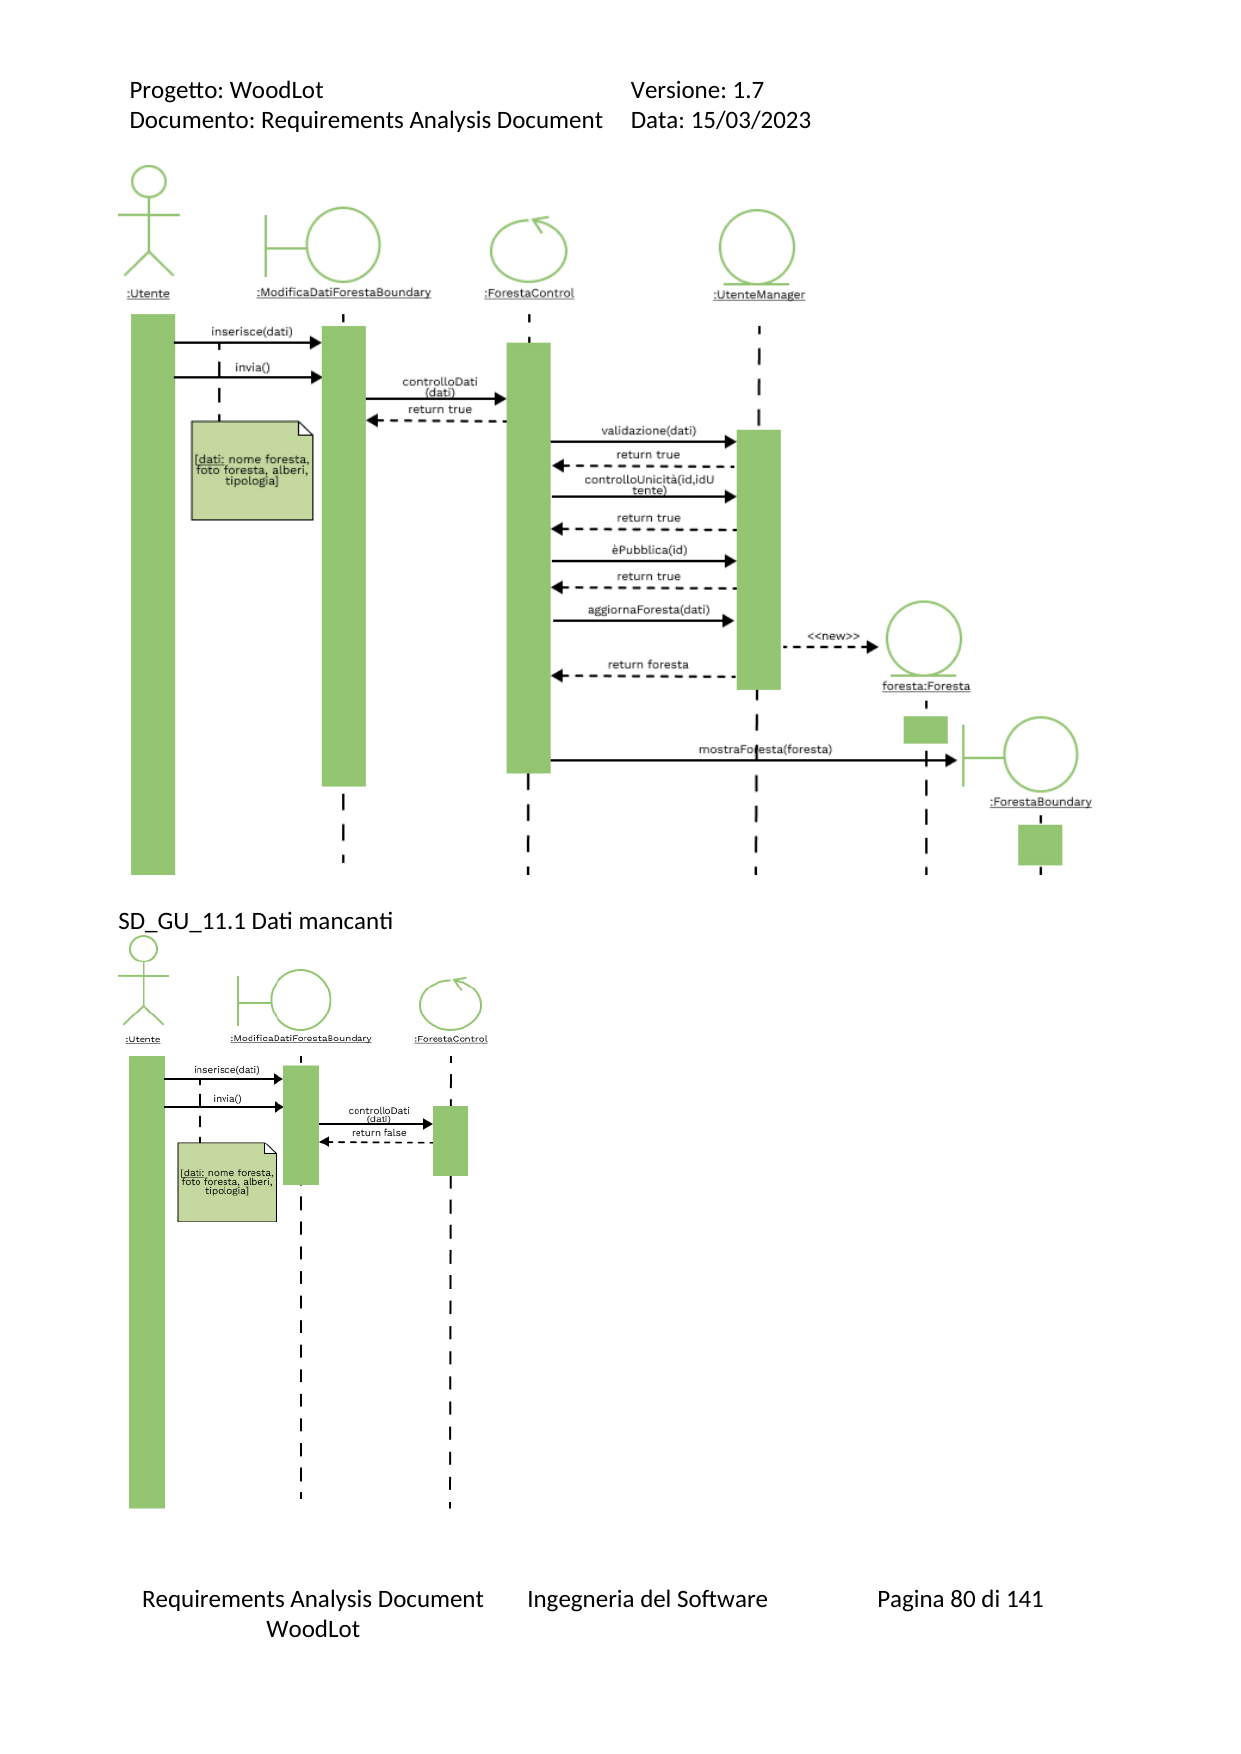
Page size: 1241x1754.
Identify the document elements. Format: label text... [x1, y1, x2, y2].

text SD_GU_11.1 Dati mancanti [118, 905, 1122, 935]
picture [118, 935, 518, 1509]
picture [118, 165, 1122, 875]
